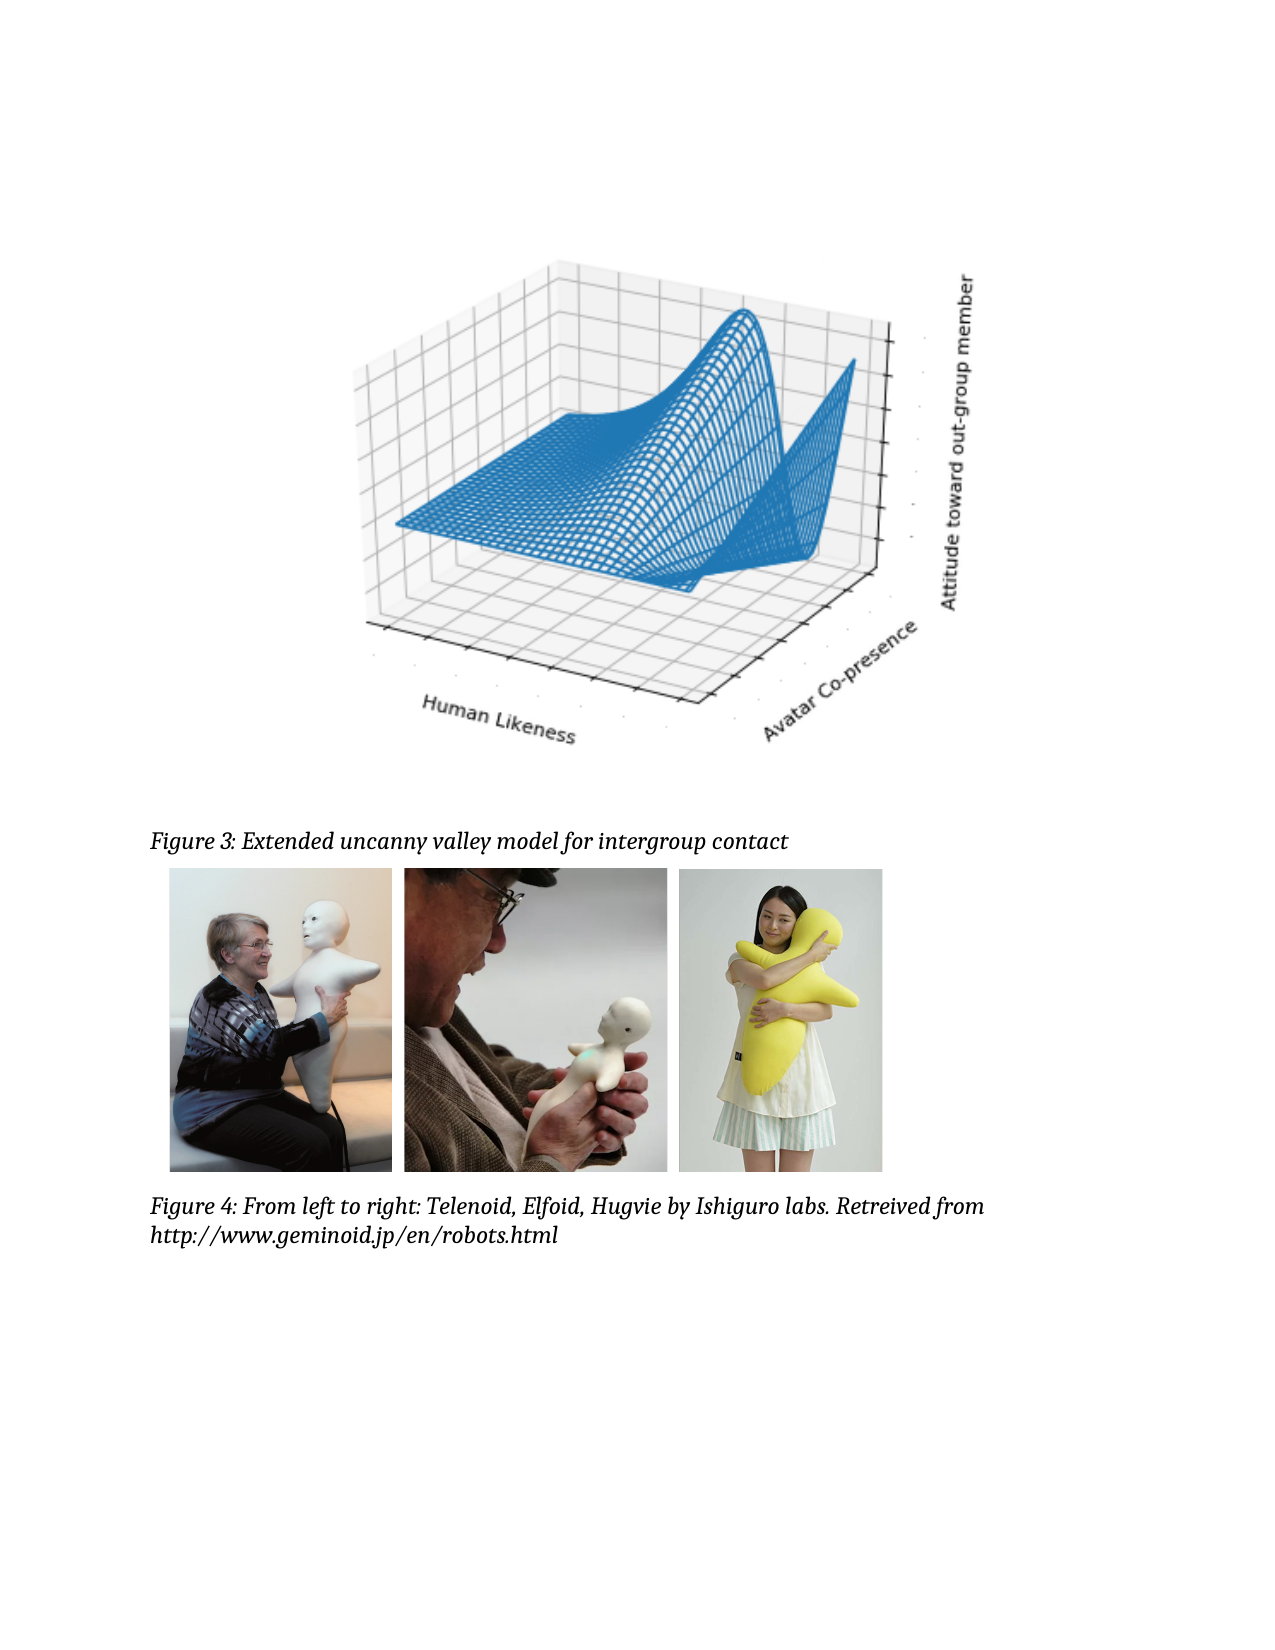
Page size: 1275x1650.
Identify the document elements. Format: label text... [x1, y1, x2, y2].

picture [168, 868, 883, 1172]
text Figure 4: From left to right: Telenoid, Elfoid, Hugvie by Ishiguro labs. Retreived from http://www.geminoid.jp/en/robots.html [150, 1192, 1125, 1250]
picture [168, 150, 1044, 807]
text Figure 3: Extended uncanny valley model for intergroup contact [150, 827, 1125, 856]
